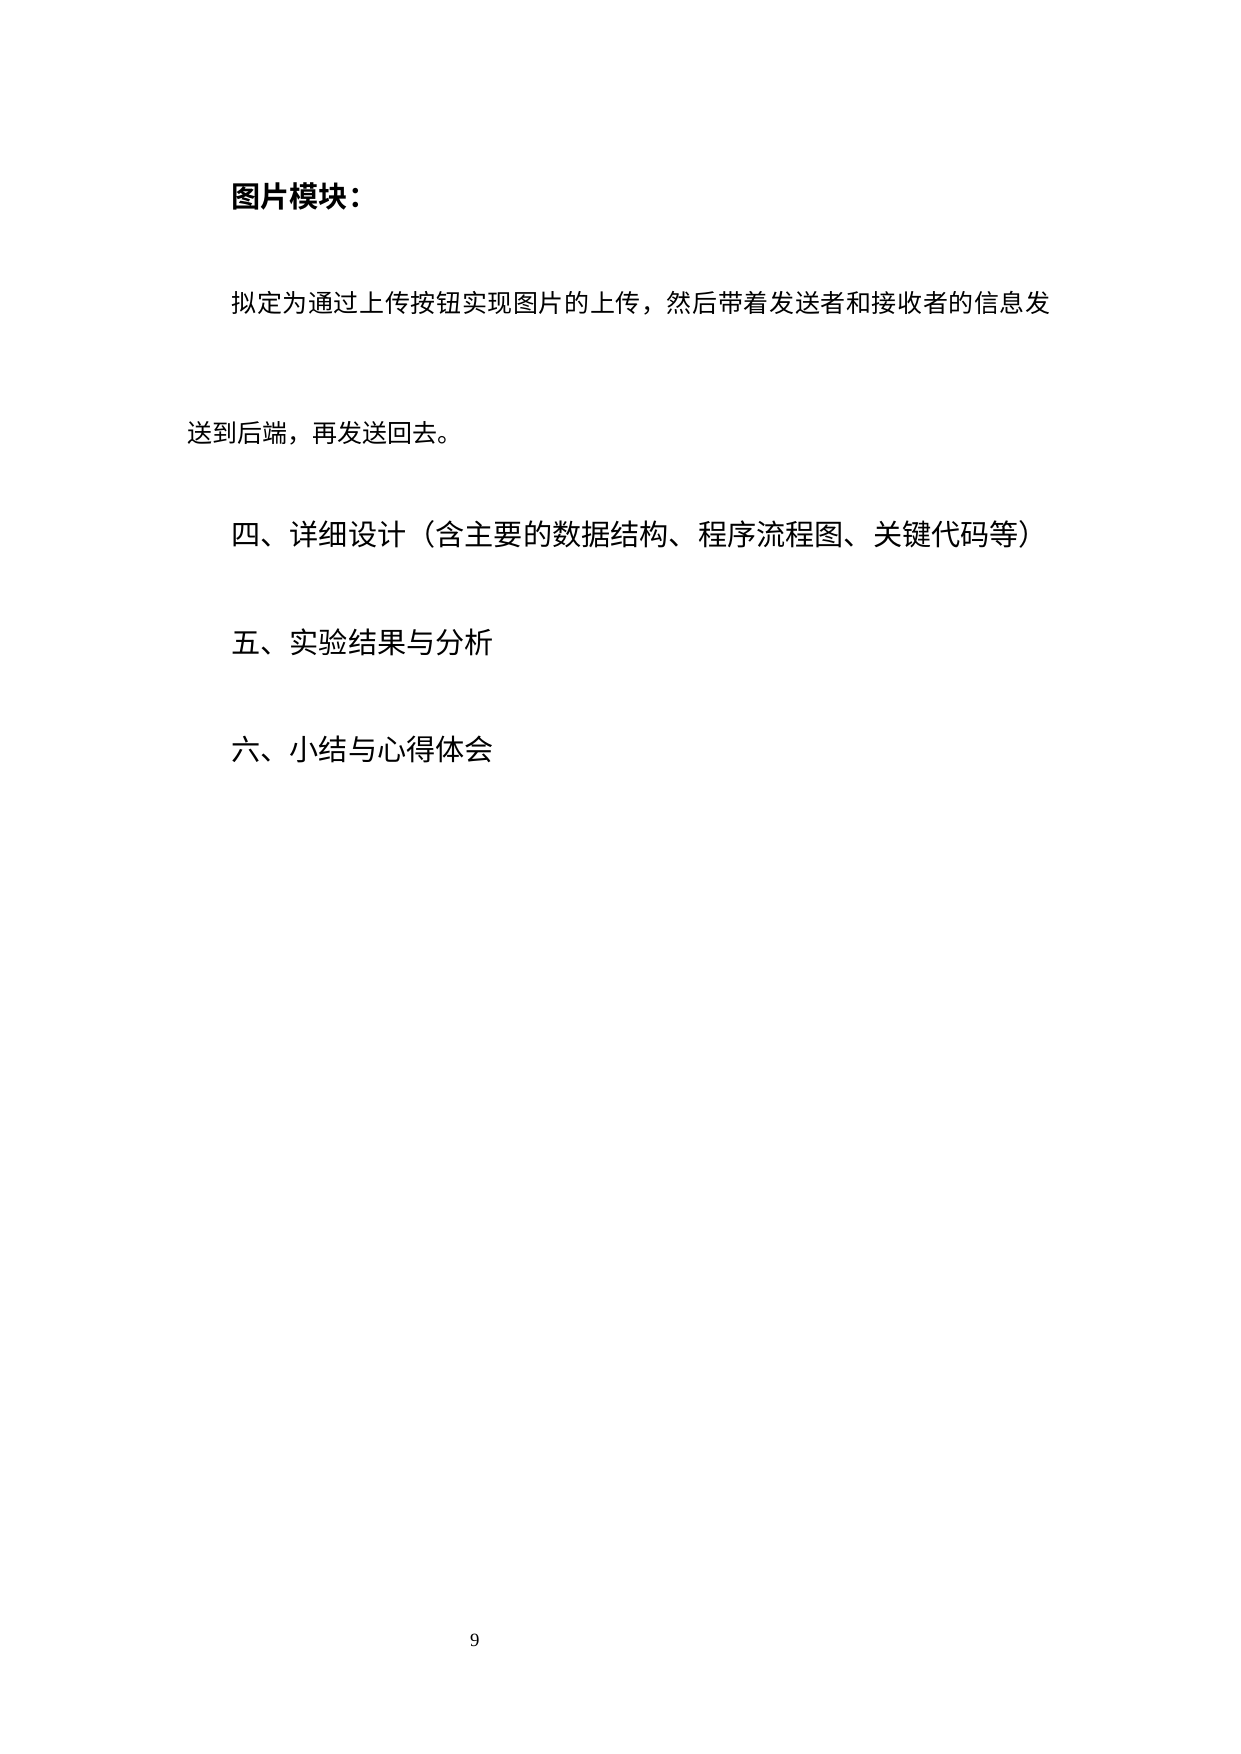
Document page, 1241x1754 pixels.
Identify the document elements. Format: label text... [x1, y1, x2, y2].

list 六、小结与心得体会 [187, 715, 1053, 780]
list 五、实验结果与分析 [187, 608, 1053, 673]
list 拟定为通过上传按钮实现图片的上传，然后带着发送者和接收者的信息发送到后端，再发送回去。 [187, 269, 1053, 464]
list 四、详细设计（含主要的数据结构、程序流程图、关键代码等） [187, 501, 1053, 566]
list 图片模块： [187, 162, 1053, 227]
